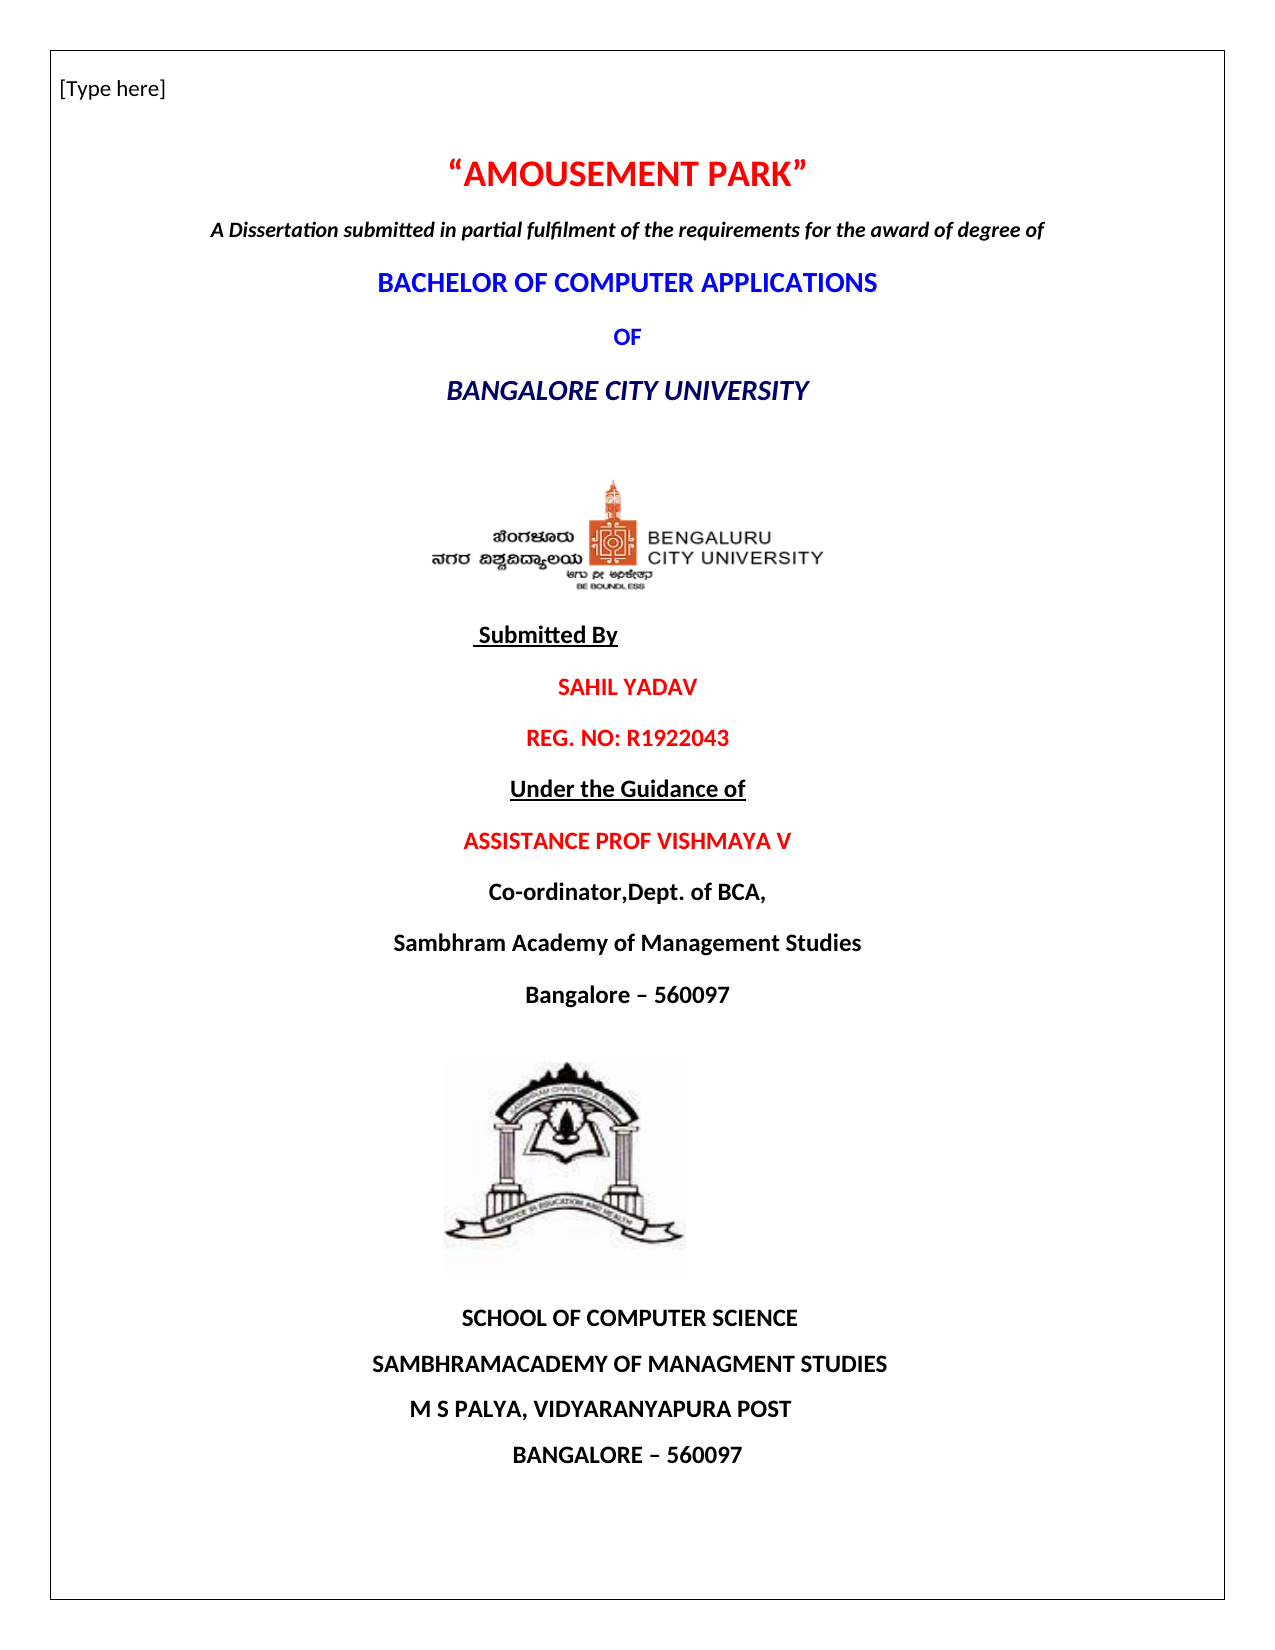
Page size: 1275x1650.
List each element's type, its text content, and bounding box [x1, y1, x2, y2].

text ASSISTANCE PROF VISHMAYA V [59, 825, 1196, 855]
picture [443, 1062, 688, 1275]
text Sambhram Academy of Management Studies [59, 927, 1196, 958]
text Submitted By [59, 619, 1196, 650]
picture [418, 474, 837, 599]
text Bangalore – 560097 [59, 979, 1196, 1009]
text M S PALYA, VIDYARANYAPURA POST [153, 1394, 1048, 1424]
text SCHOOL OF COMPUTER SCIENCE [59, 1302, 1201, 1333]
text SAHIL YADAV [59, 671, 1196, 701]
text “AMOUSEMENT PARK” [59, 150, 1196, 196]
text BACHELOR OF COMPUTER APPLICATIONS [59, 264, 1196, 300]
text Co-ordinator,Dept. of BCA, [59, 876, 1196, 907]
text REG. NO: R1922043 [59, 722, 1196, 753]
text A Dissertation submitted in partial fulfilment of the requirements for the award of degree of [59, 217, 1196, 243]
text OF [59, 321, 1196, 351]
text BANGALORE – 560097 [59, 1439, 1196, 1470]
text SAMBHRAMACADEMY OF MANAGMENT STUDIES [59, 1348, 1201, 1378]
text BANGALORE CITY UNIVERSITY [59, 372, 1196, 408]
text Under the Guidance of [59, 773, 1196, 804]
